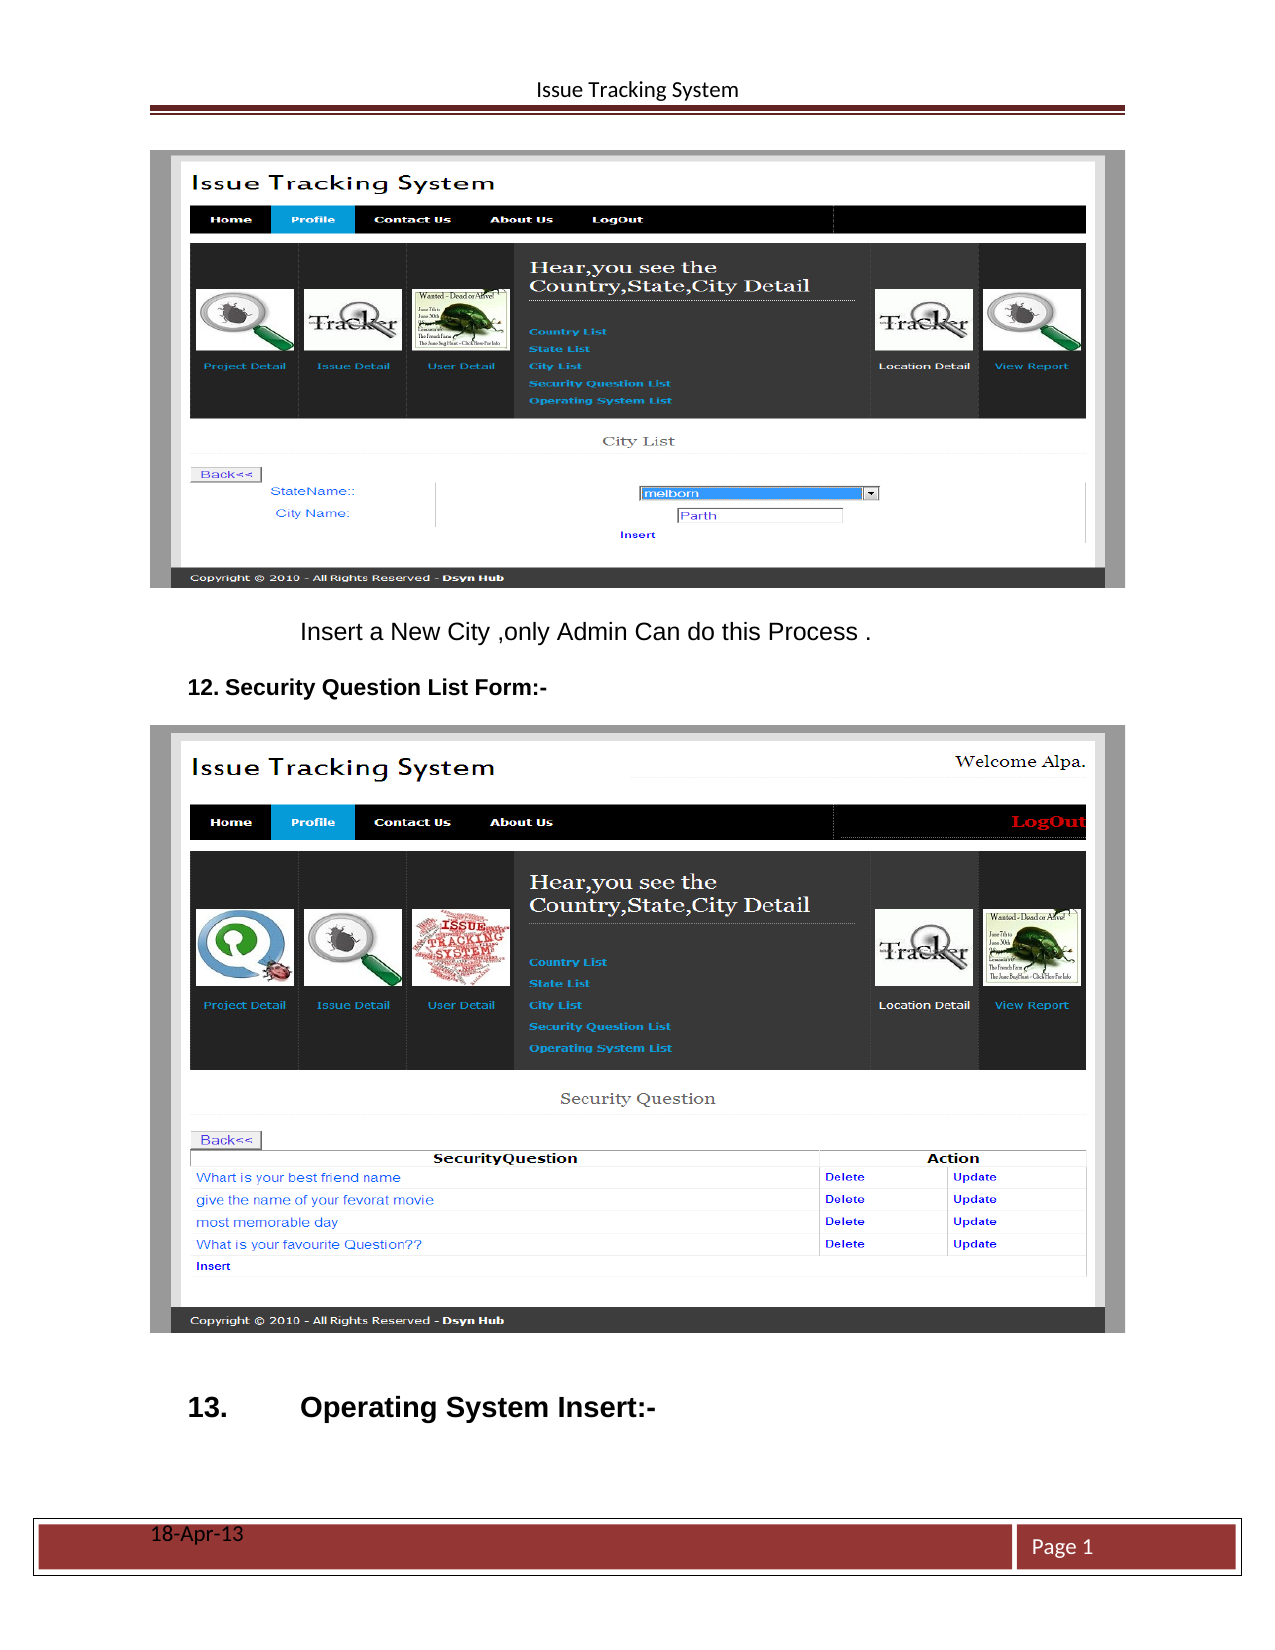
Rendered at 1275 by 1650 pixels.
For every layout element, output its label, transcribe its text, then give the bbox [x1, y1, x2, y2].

text Insert a New City ,only Admin Can do this Process . [150, 617, 1125, 645]
picture [150, 725, 1125, 1333]
picture [150, 150, 1126, 588]
list Security Question List Form:- [187, 674, 1125, 700]
list Operating System Insert:- [187, 1390, 1125, 1424]
